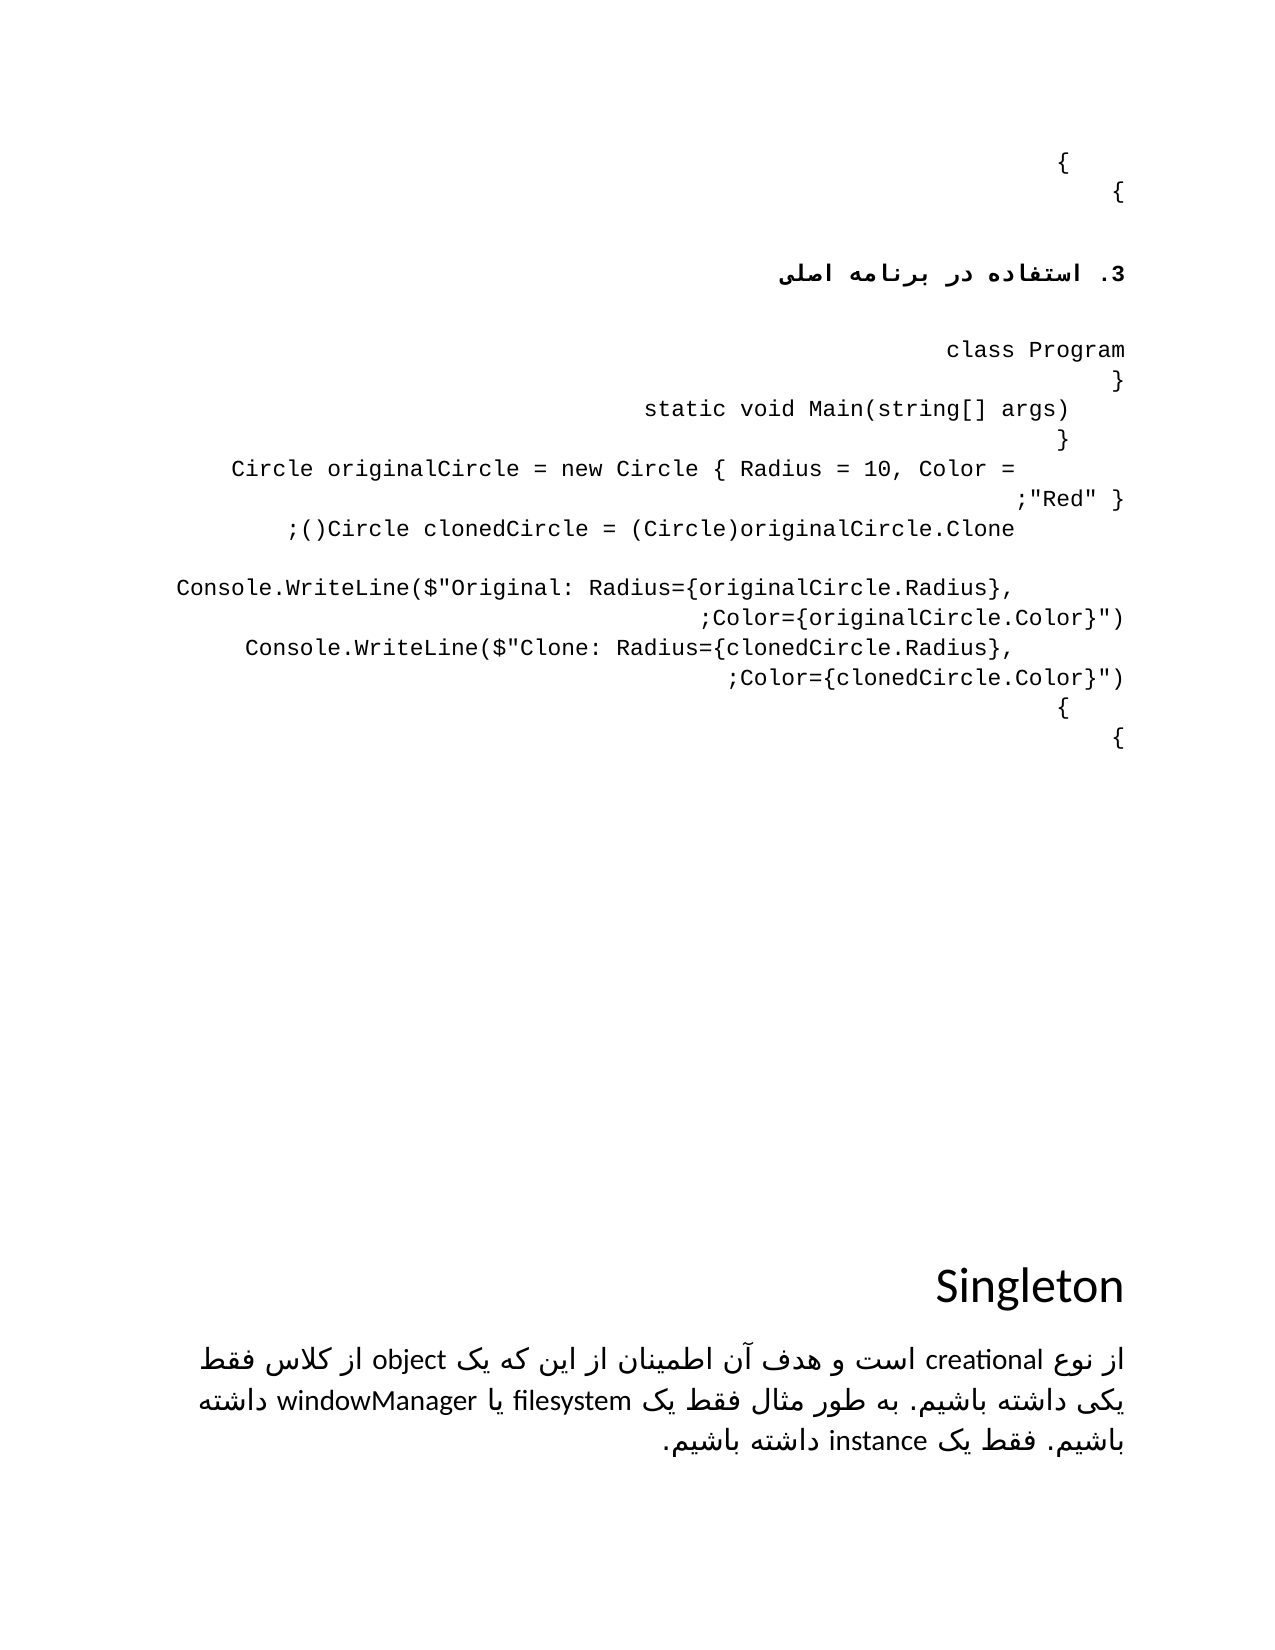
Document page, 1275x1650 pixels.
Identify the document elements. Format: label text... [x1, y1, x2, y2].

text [150, 150, 1125, 241]
text از نوع creational است و هدف آن اطمینان از این که یک object از کلاس فقط یکی داشته باشیم. به طور مثال فقط یک filesystem یا windowManager داشته باشیم. فقط یک instance داشته باشیم. [150, 1341, 1125, 1458]
text class Program { static void Main(string[] args) { Circle originalCircle = new Circle { Radius = 10, Color = "Red" }; Circle clonedCircle = (Circle)originalCircle.Clone(); Console.WriteLine($"Original: Radius={originalCircle.Radius}, Color={originalCircle.Color}"); Console.WriteLine($"Clone: Radius={clonedCircle.Radius}, Color={clonedCircle.Color}"); } } [150, 308, 1125, 751]
text 3. استفاده در برنامه اصلی [150, 262, 1125, 288]
text Singleton [150, 1254, 1125, 1315]
